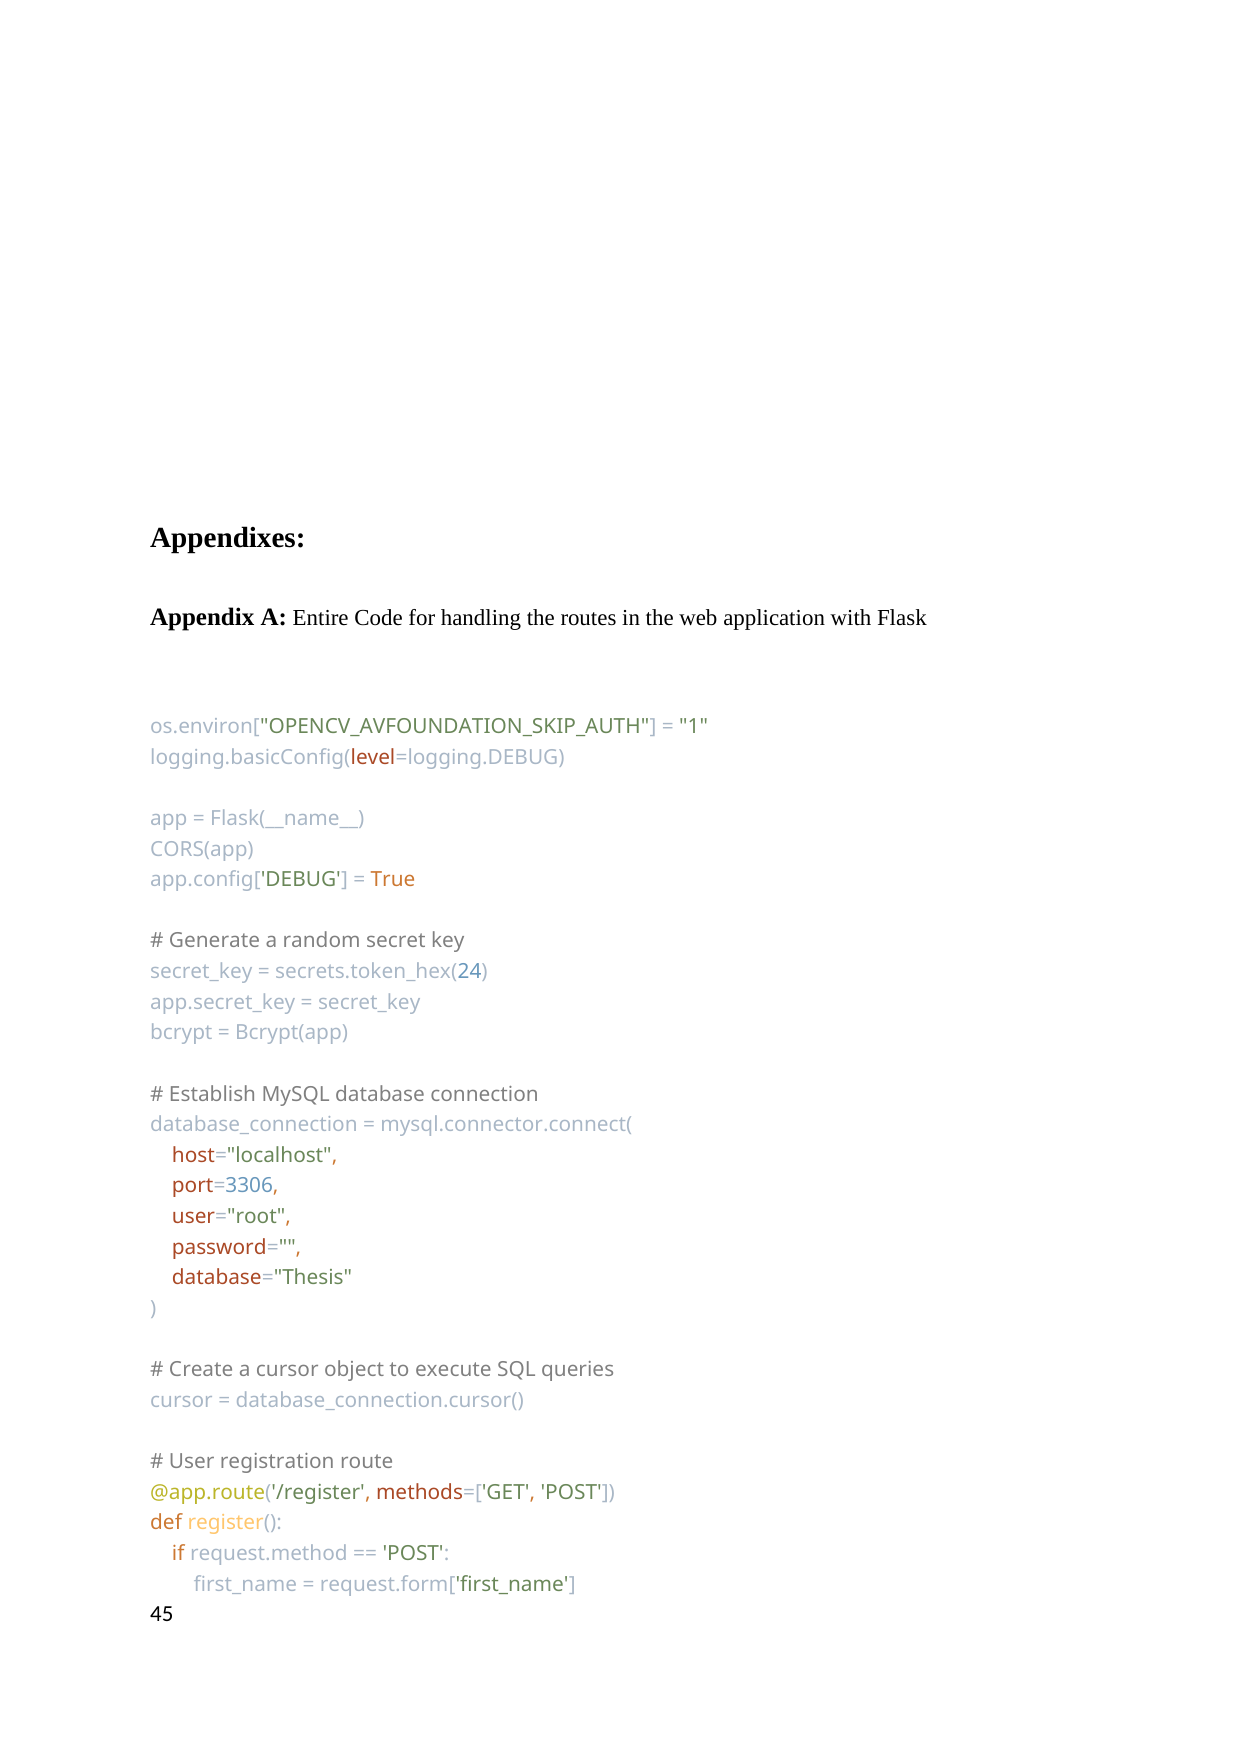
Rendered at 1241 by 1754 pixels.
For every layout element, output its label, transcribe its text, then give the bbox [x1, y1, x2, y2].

text Appendix A: Entire Code for handling the routes in the web application with Flask [150, 602, 1090, 631]
text Appendixes: [150, 520, 1090, 583]
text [150, 650, 1090, 1597]
